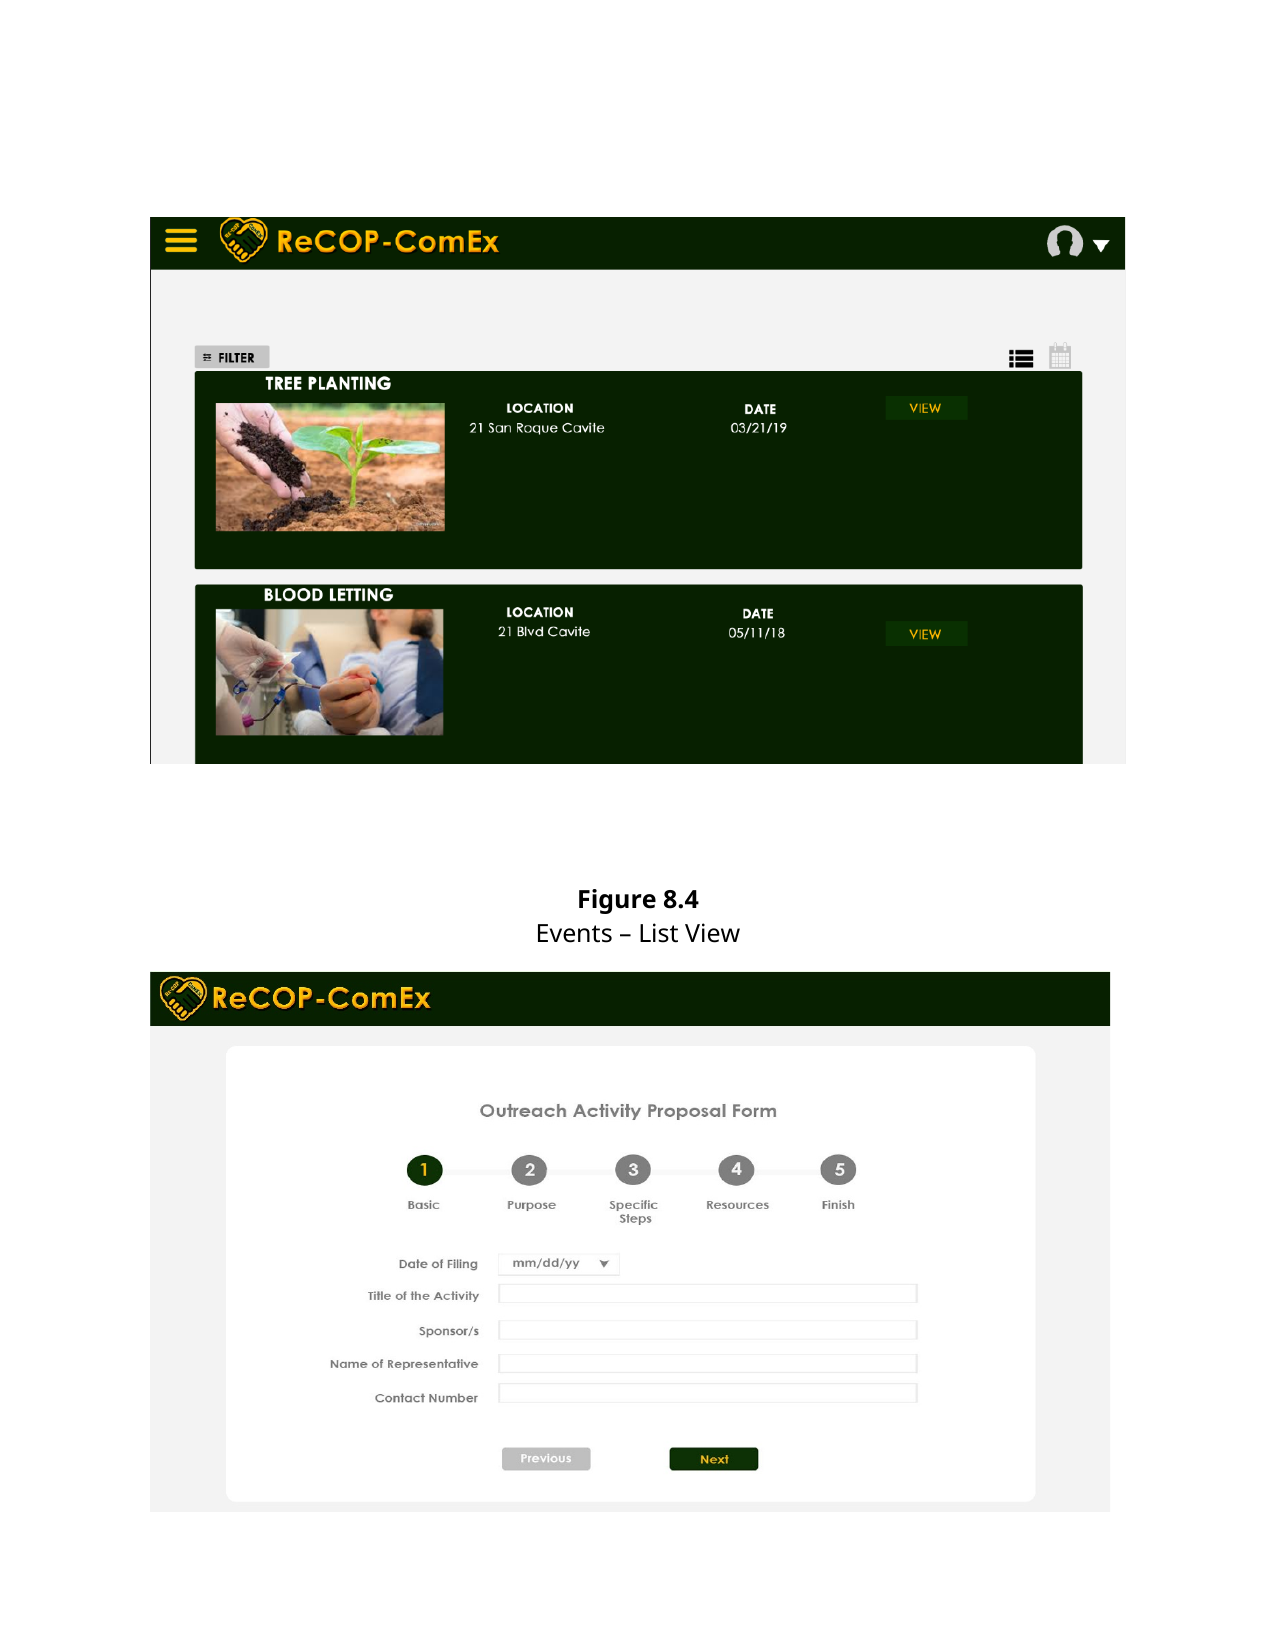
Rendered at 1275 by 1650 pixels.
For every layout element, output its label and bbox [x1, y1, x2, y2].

picture [150, 971, 1110, 1512]
picture [150, 217, 1125, 764]
